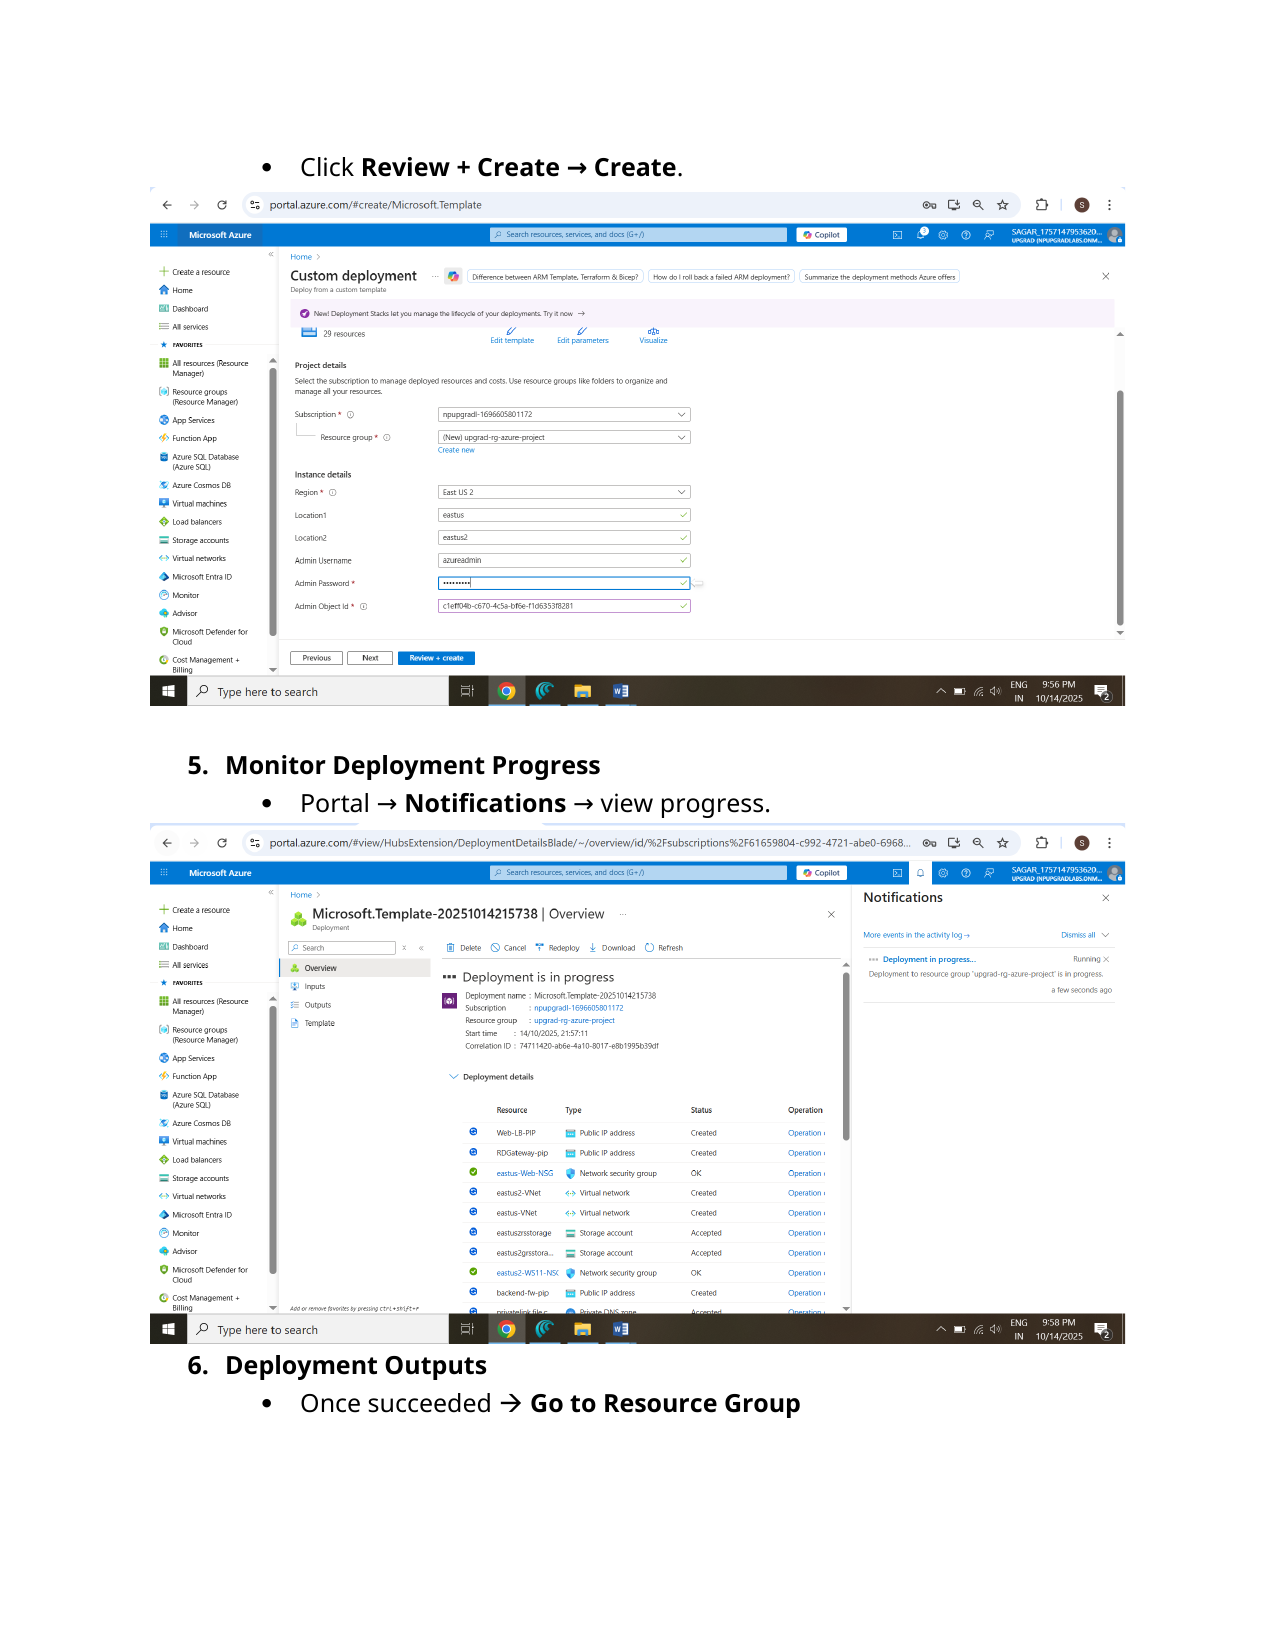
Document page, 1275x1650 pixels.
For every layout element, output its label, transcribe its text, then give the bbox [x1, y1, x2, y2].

picture [150, 187, 1125, 706]
list Deployment Outputs [187, 1348, 1125, 1382]
list Portal → Notifications → view progress. [262, 785, 1125, 819]
list Monitor Deployment Progress [187, 747, 1125, 781]
list Once succeeded Go to Resource Group [262, 1386, 1125, 1420]
list Click Review + Create → Create. [262, 150, 1125, 184]
picture [150, 823, 1125, 1344]
